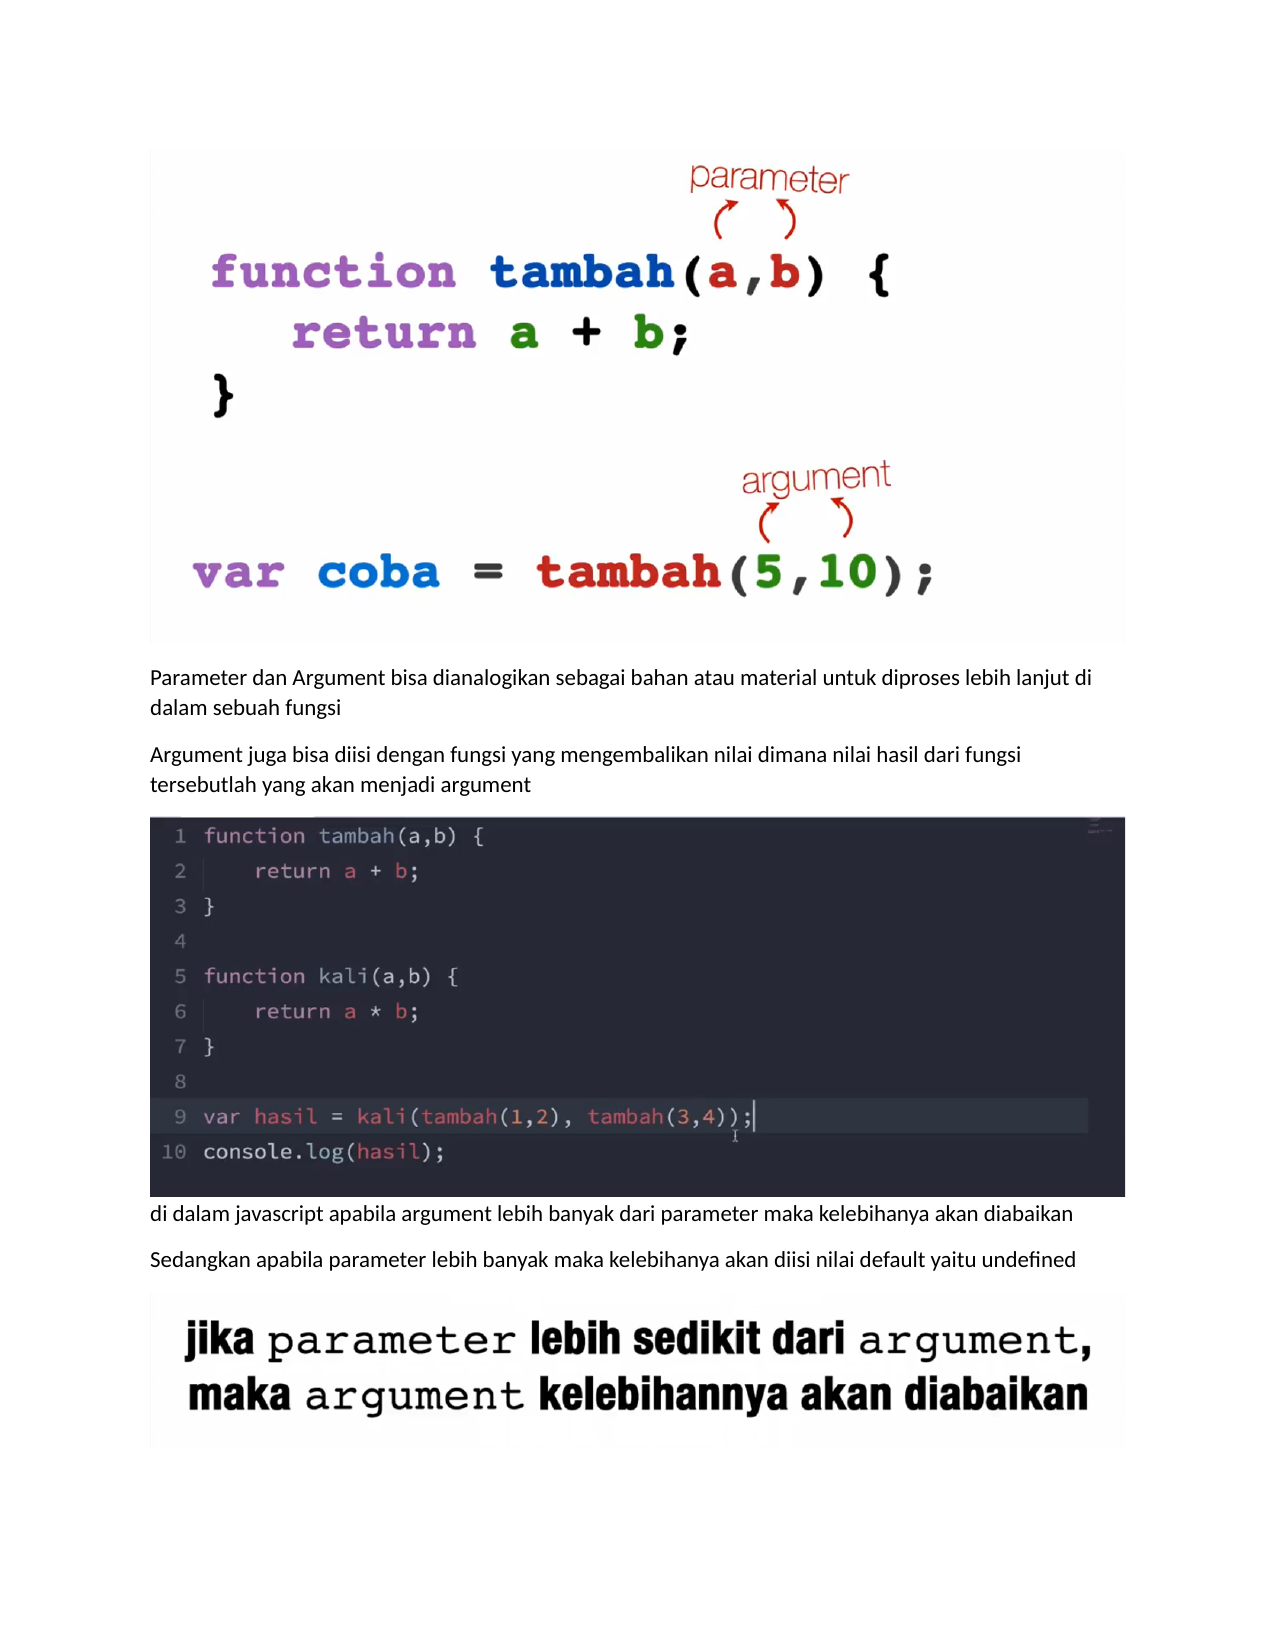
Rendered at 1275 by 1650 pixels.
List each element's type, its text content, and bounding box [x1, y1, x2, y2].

picture [150, 816, 1125, 1197]
picture [150, 1292, 1125, 1449]
text di dalam javascript apabila argument lebih banyak dari parameter maka kelebihanya akan diabaikan [150, 1197, 1125, 1227]
text Parameter dan Argument bisa dianalogikan sebagai bahan atau material untuk diproses lebih lanjut di dalam sebuah fungsi [150, 663, 1125, 721]
picture [150, 150, 1125, 644]
text Sedangkan apabila parameter lebih banyak maka kelebihanya akan diisi nilai default yaitu undefined [150, 1246, 1125, 1273]
text Argument juga bisa diisi dengan fungsi yang mengembalikan nilai dimana nilai hasil dari fungsi tersebutlah yang akan menjadi argument [150, 740, 1125, 798]
